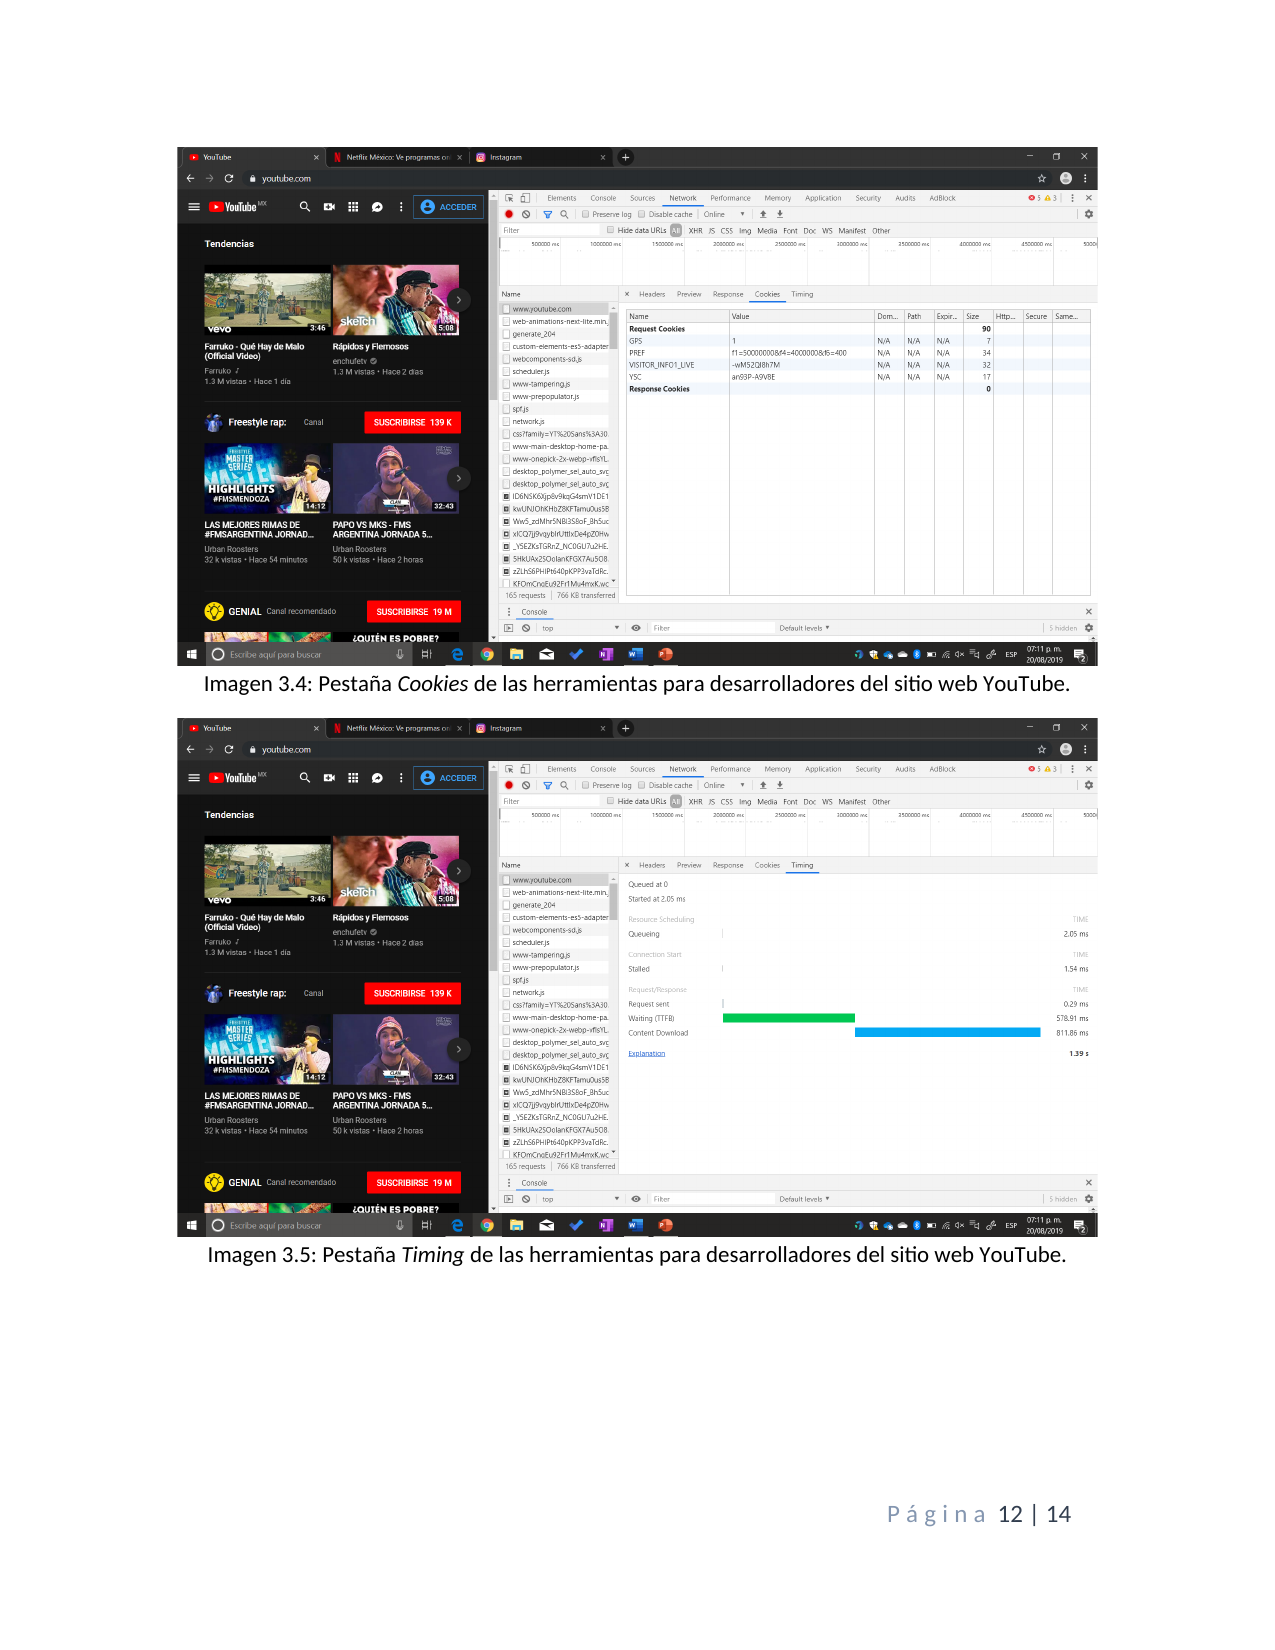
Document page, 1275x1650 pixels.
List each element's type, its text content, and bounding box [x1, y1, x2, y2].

text Imagen 3.5: Pestaña Timing de las herramientas para desarrolladores del sitio web YouTube. [177, 1240, 1098, 1268]
picture [177, 718, 1098, 1237]
text Imagen 3.4: Pestaña Cookies de las herramientas para desarrolladores del sitio web YouTube. [177, 669, 1098, 698]
picture [177, 147, 1098, 666]
